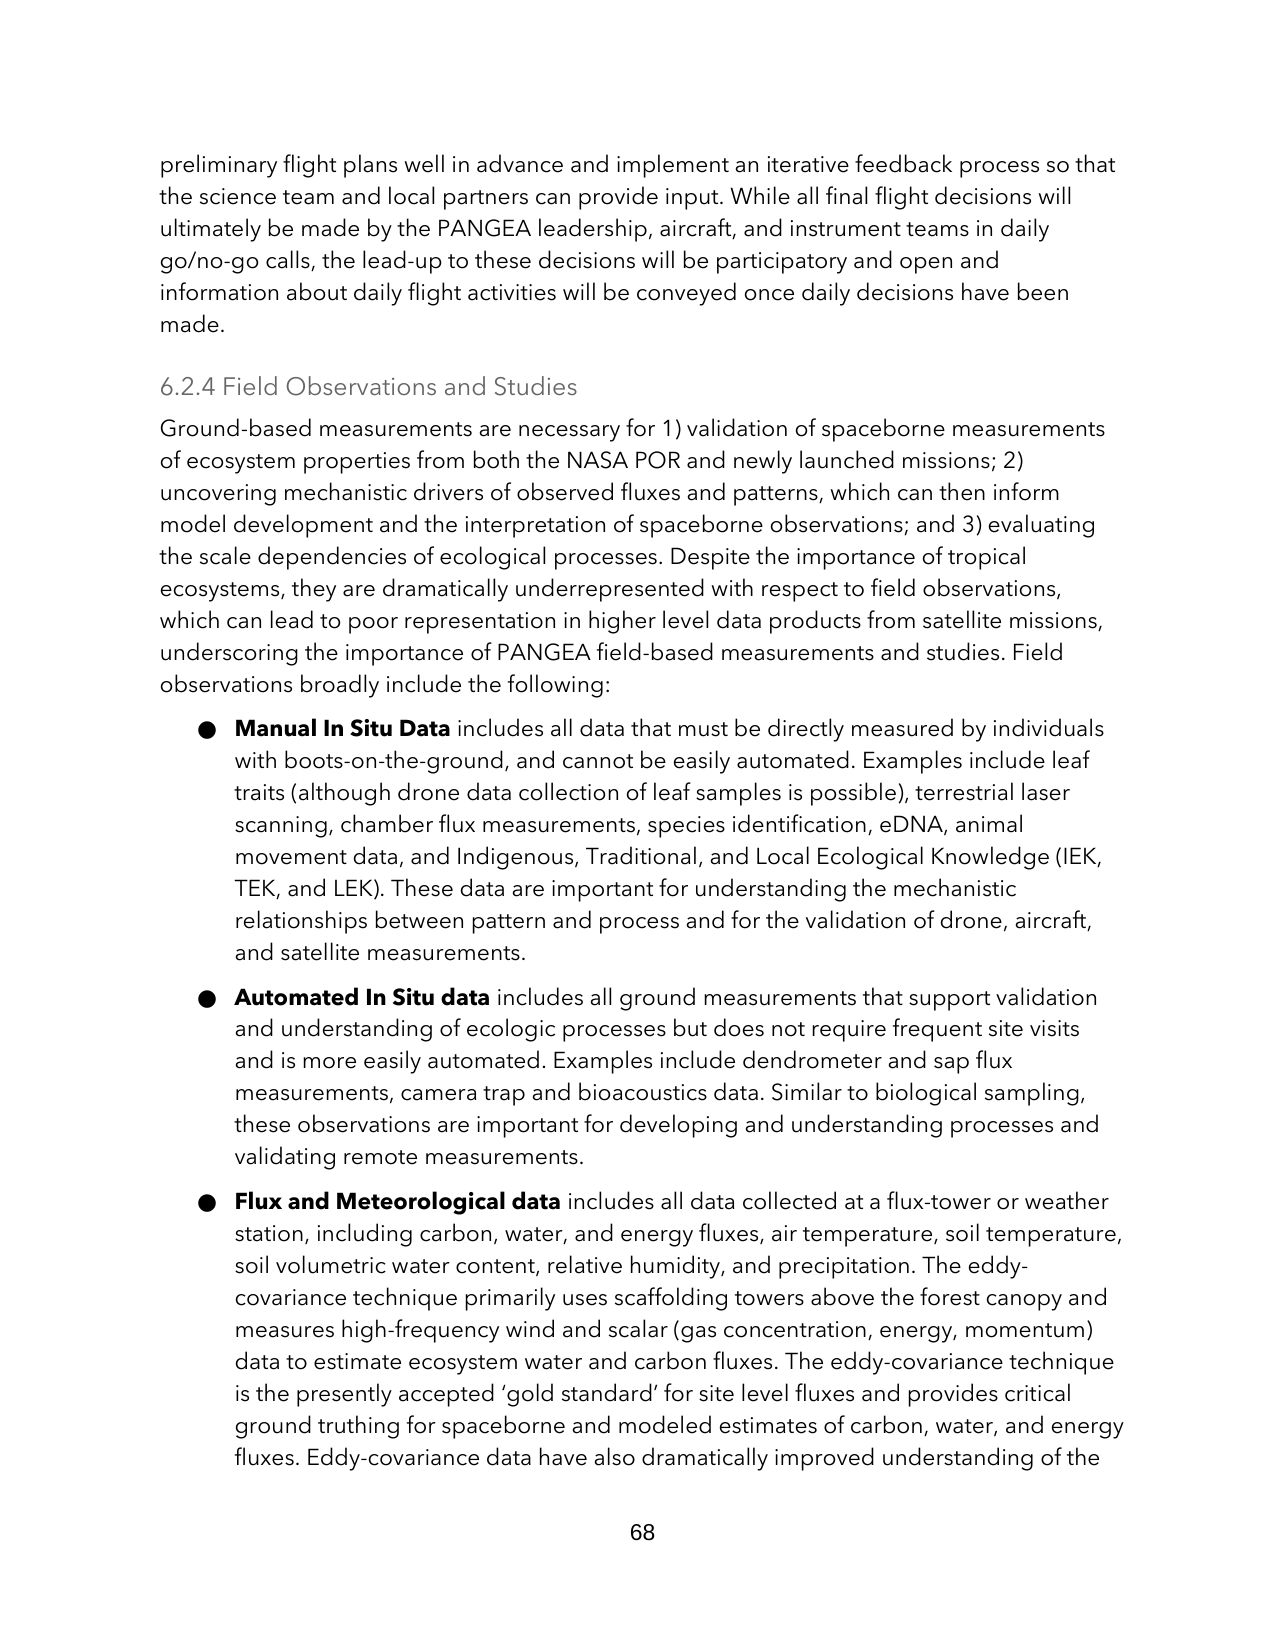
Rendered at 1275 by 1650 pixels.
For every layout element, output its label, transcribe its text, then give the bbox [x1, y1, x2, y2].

subtitle 6.2.4 Field Observations and Studies [159, 371, 1125, 401]
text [159, 150, 1125, 338]
list Manual In Situ Data includes all data that must be directly measured by individuals with boots-on-the-ground, and cannot be easily automated. Examples include leaf traits (although drone data collection of leaf samples is possible), terrestrial laser scanning, chamber flux measurements, species identification, eDNA, animal movement data, and Indigenous, Traditional, and Local Ecological Knowledge (IEK, TEK, and LEK). These data are important for understanding the mechanistic relationships between pattern and process and for the validation of drone, aircraft, and satellite measurements. [197, 714, 1125, 966]
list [197, 1187, 1125, 1471]
list Automated In Situ data includes all ground measurements that support validation and understanding of ecologic processes but does not require frequent site visits and is more easily automated. Examples include dendrometer and sap flux measurements, camera trap and bioacoustics data. Similar to biological sampling, these observations are important for developing and understanding processes and validating remote measurements. [197, 983, 1125, 1171]
text Ground-based measurements are necessary for 1) validation of spaceborne measurements of ecosystem properties from both the NASA POR and newly launched missions; 2) uncovering mechanistic drivers of observed fluxes and patterns, which can then inform model development and the interpretation of spaceborne observations; and 3) evaluating the scale dependencies of ecological processes. Despite the importance of tropical ecosystems, they are dramatically underrepresented with respect to field observations, which can lead to poor representation in higher level data products from satellite missions, underscoring the importance of PANGEA field-based measurements and studies. Field observations broadly include the following: [159, 414, 1125, 698]
